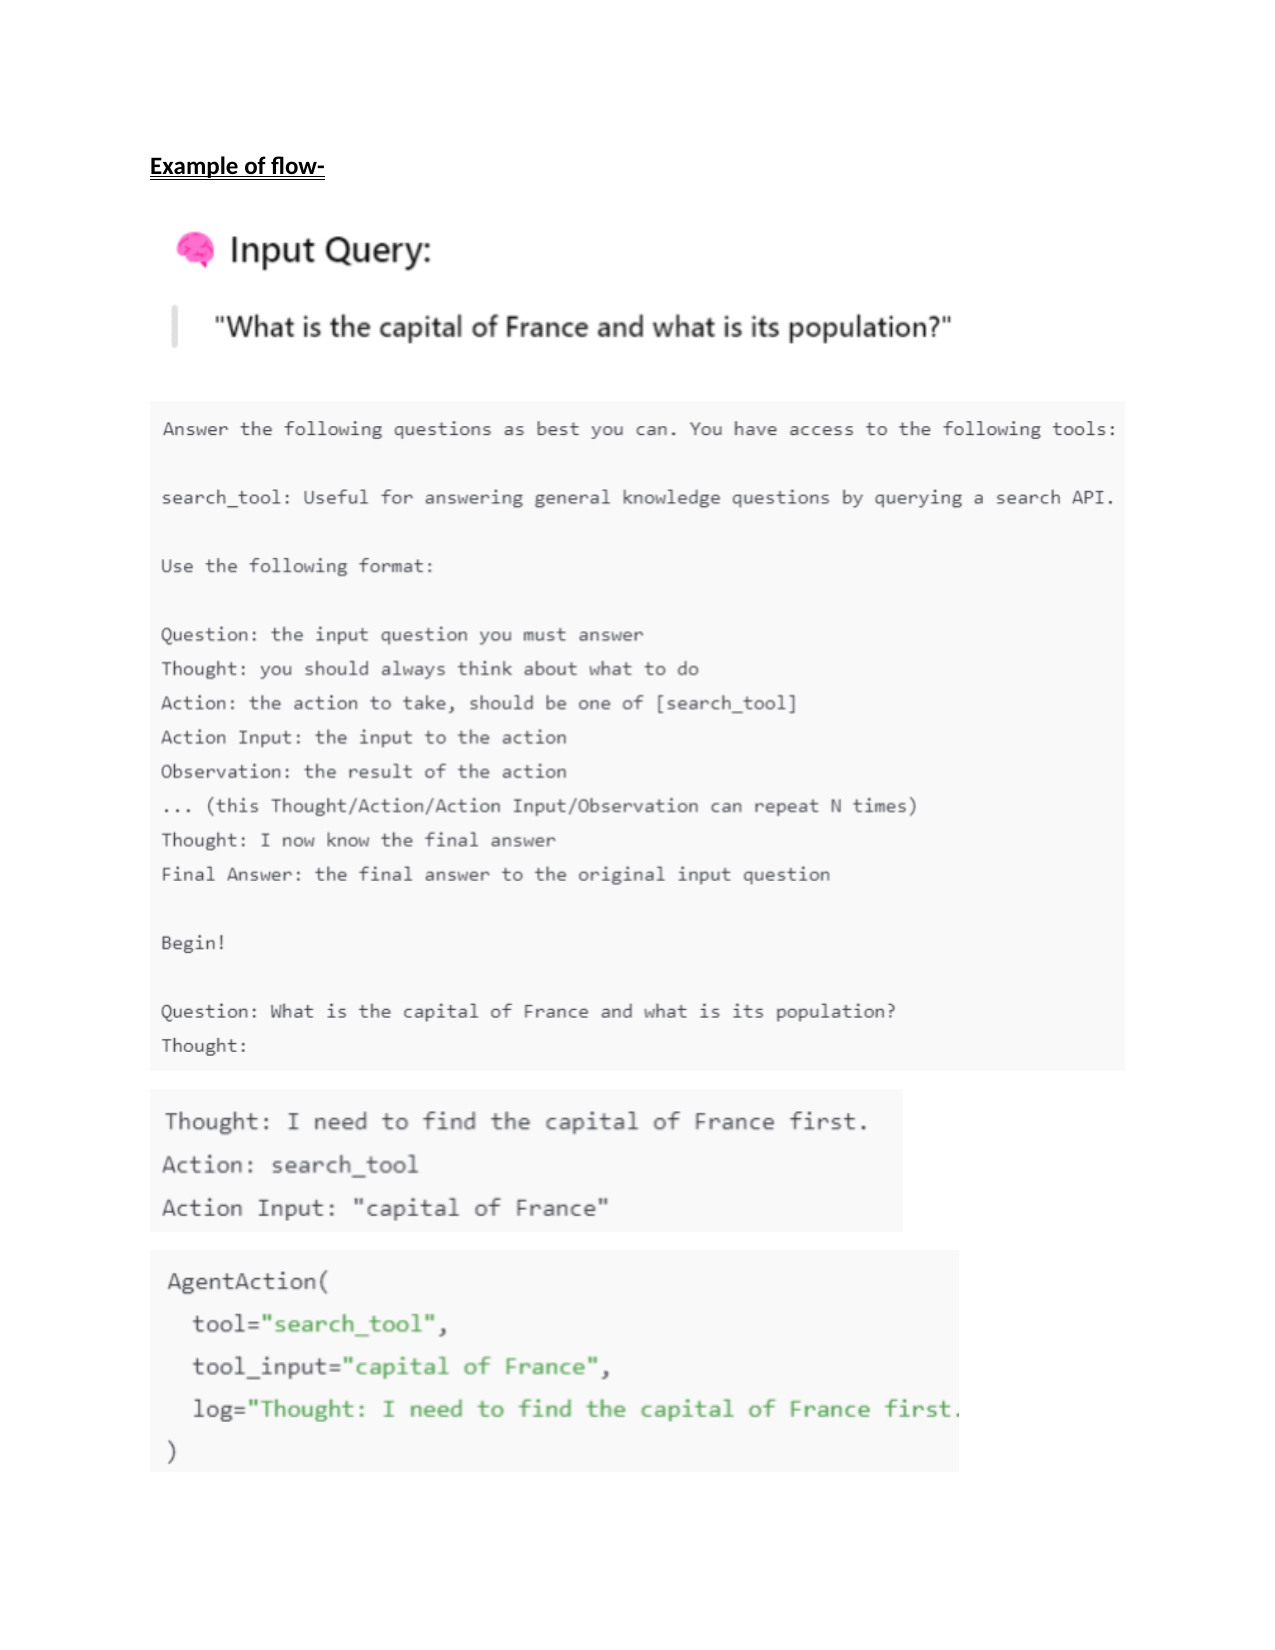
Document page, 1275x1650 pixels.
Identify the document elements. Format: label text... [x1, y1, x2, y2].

picture [150, 1250, 960, 1472]
picture [150, 1089, 903, 1232]
picture [150, 199, 1002, 383]
picture [150, 401, 1125, 1071]
text Example of flow- [150, 150, 1125, 181]
